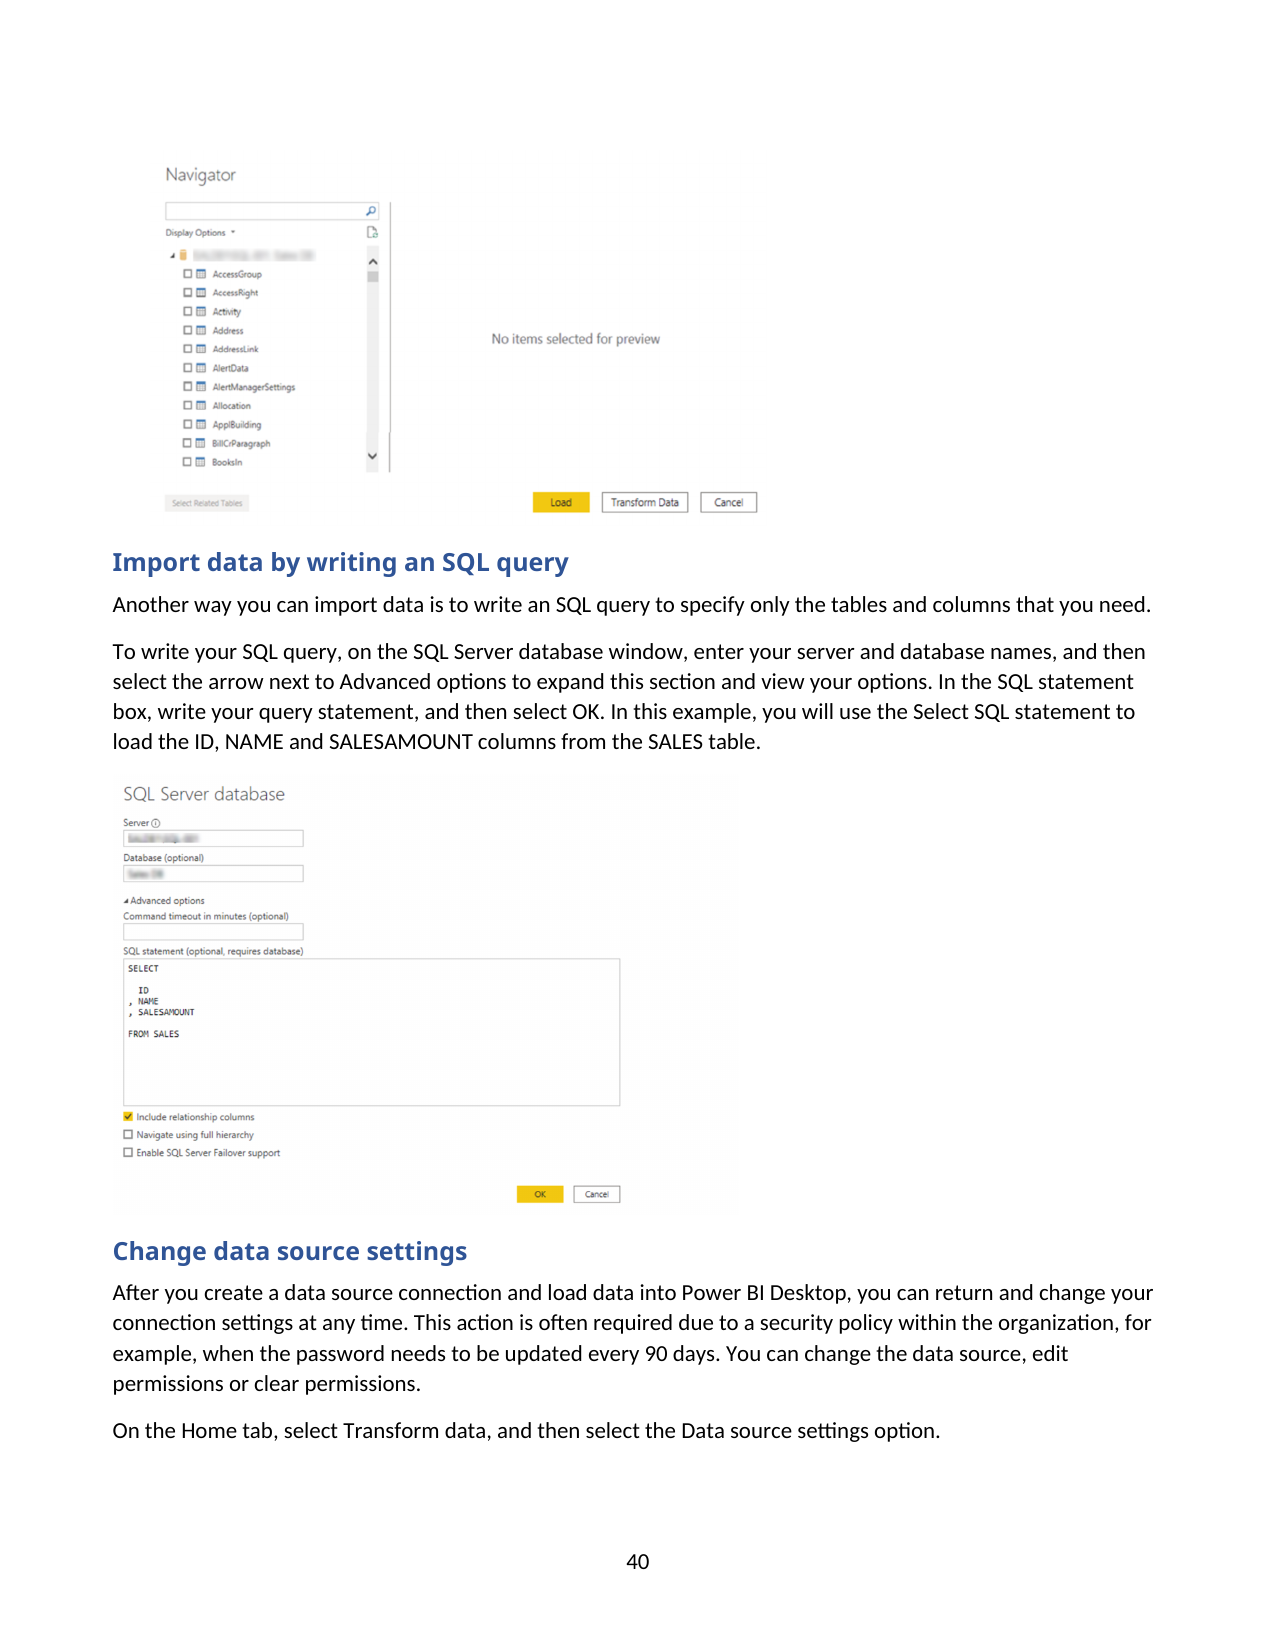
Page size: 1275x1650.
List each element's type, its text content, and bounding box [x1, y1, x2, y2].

subtitle Change data source settings [112, 1233, 1162, 1267]
text On the Home tab, select Transform data, and then select the Data source settings option. [112, 1416, 1162, 1444]
text After you create a data source connection and load data into Power BI Desktop, you can return and change your connection settings at any time. This action is often required due to a security policy within the organization, for example, when the password needs to be updated every 90 days. You can change the data source, edit permissions or clear permissions. [112, 1278, 1162, 1397]
text Another way you can import data is to write an SQL query to specify only the tables and columns that you need. [112, 590, 1162, 618]
picture [112, 774, 740, 1215]
subtitle Import data by writing an SQL query [112, 545, 1162, 579]
picture [150, 150, 767, 526]
text To write your SQL query, on the SQL Server database window, enter your server and database names, and then select the arrow next to Advanced options to expand this section and view your options. In the SQL statement box, write your query statement, and then select OK. In this example, you will use the Select SQL statement to load the ID, NAME and SALESAMOUNT columns from the SALES table. [112, 637, 1162, 755]
